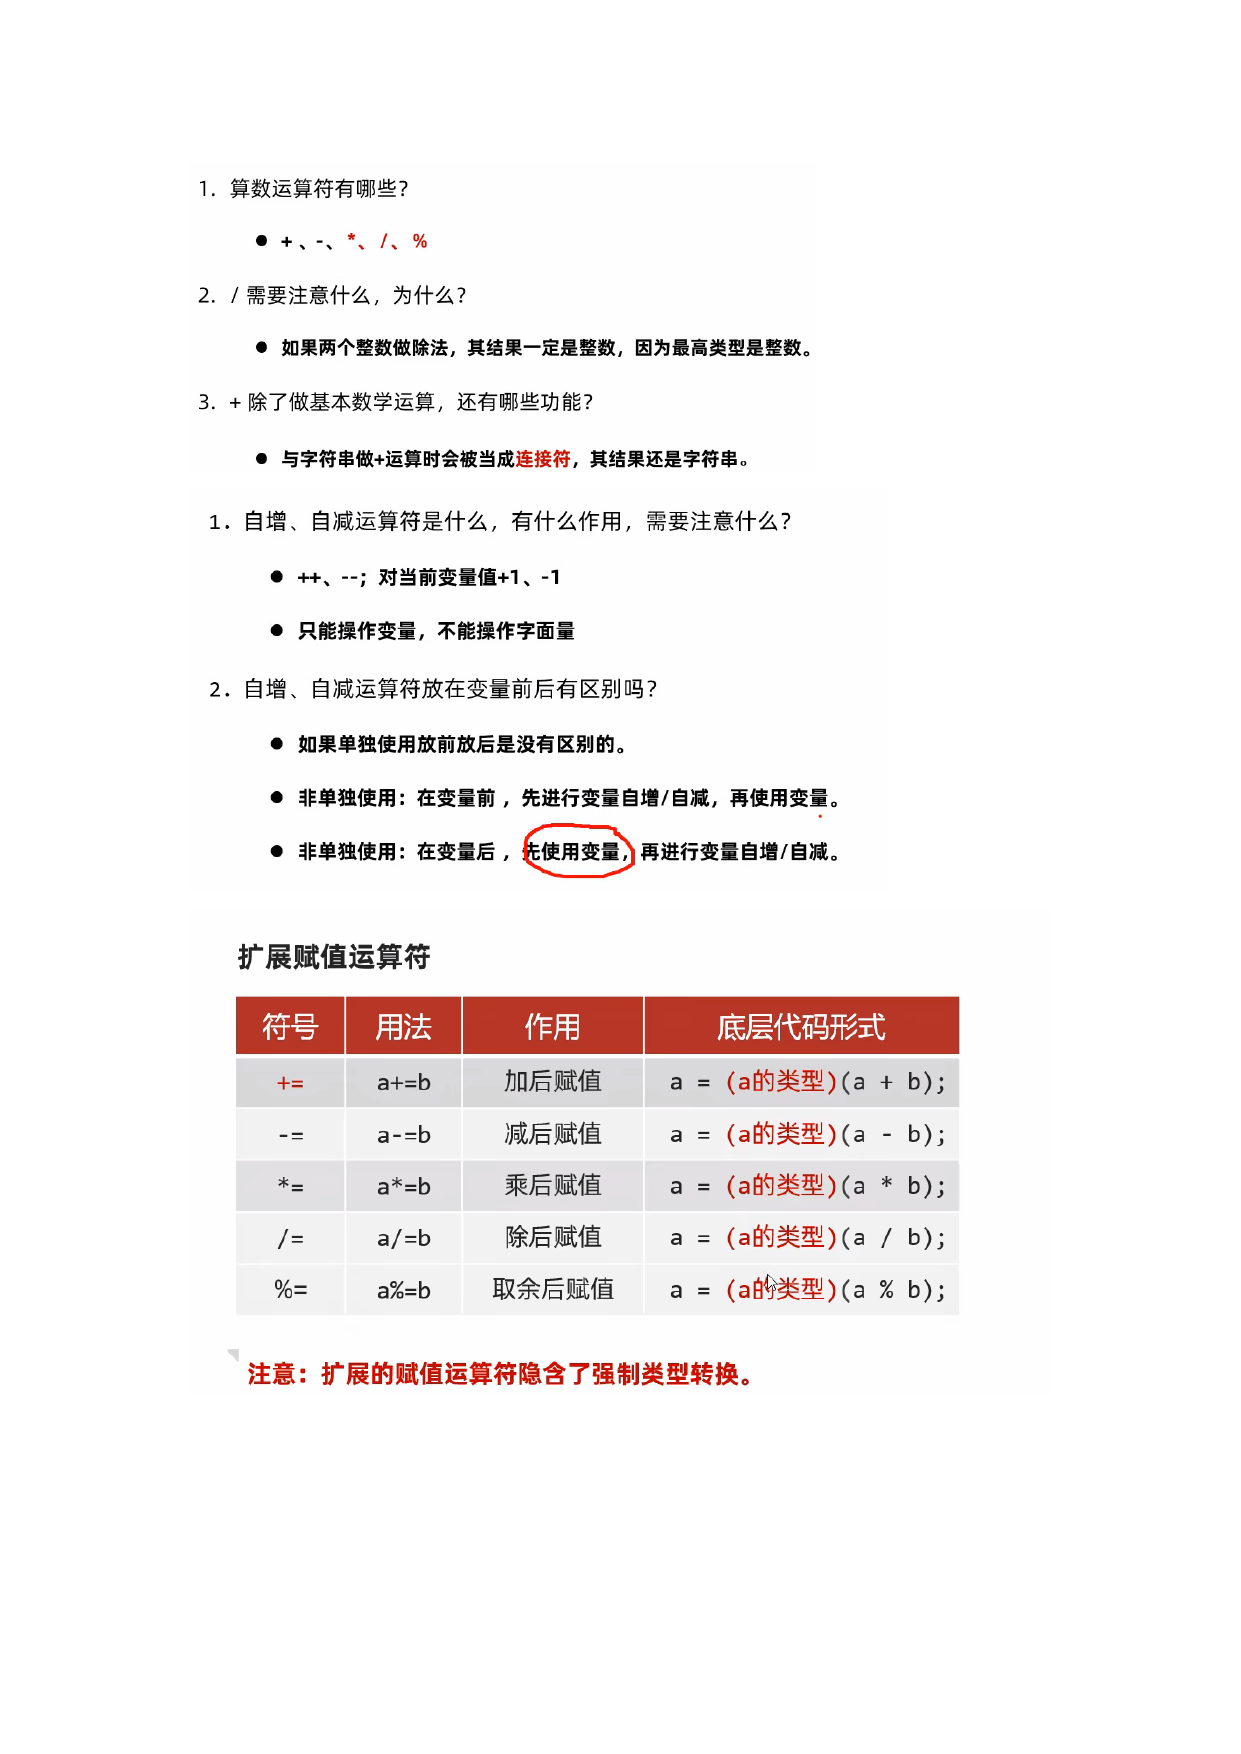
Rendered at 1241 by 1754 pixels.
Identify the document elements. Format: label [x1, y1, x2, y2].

picture [187, 162, 817, 473]
picture [187, 909, 1052, 1396]
picture [187, 487, 889, 890]
